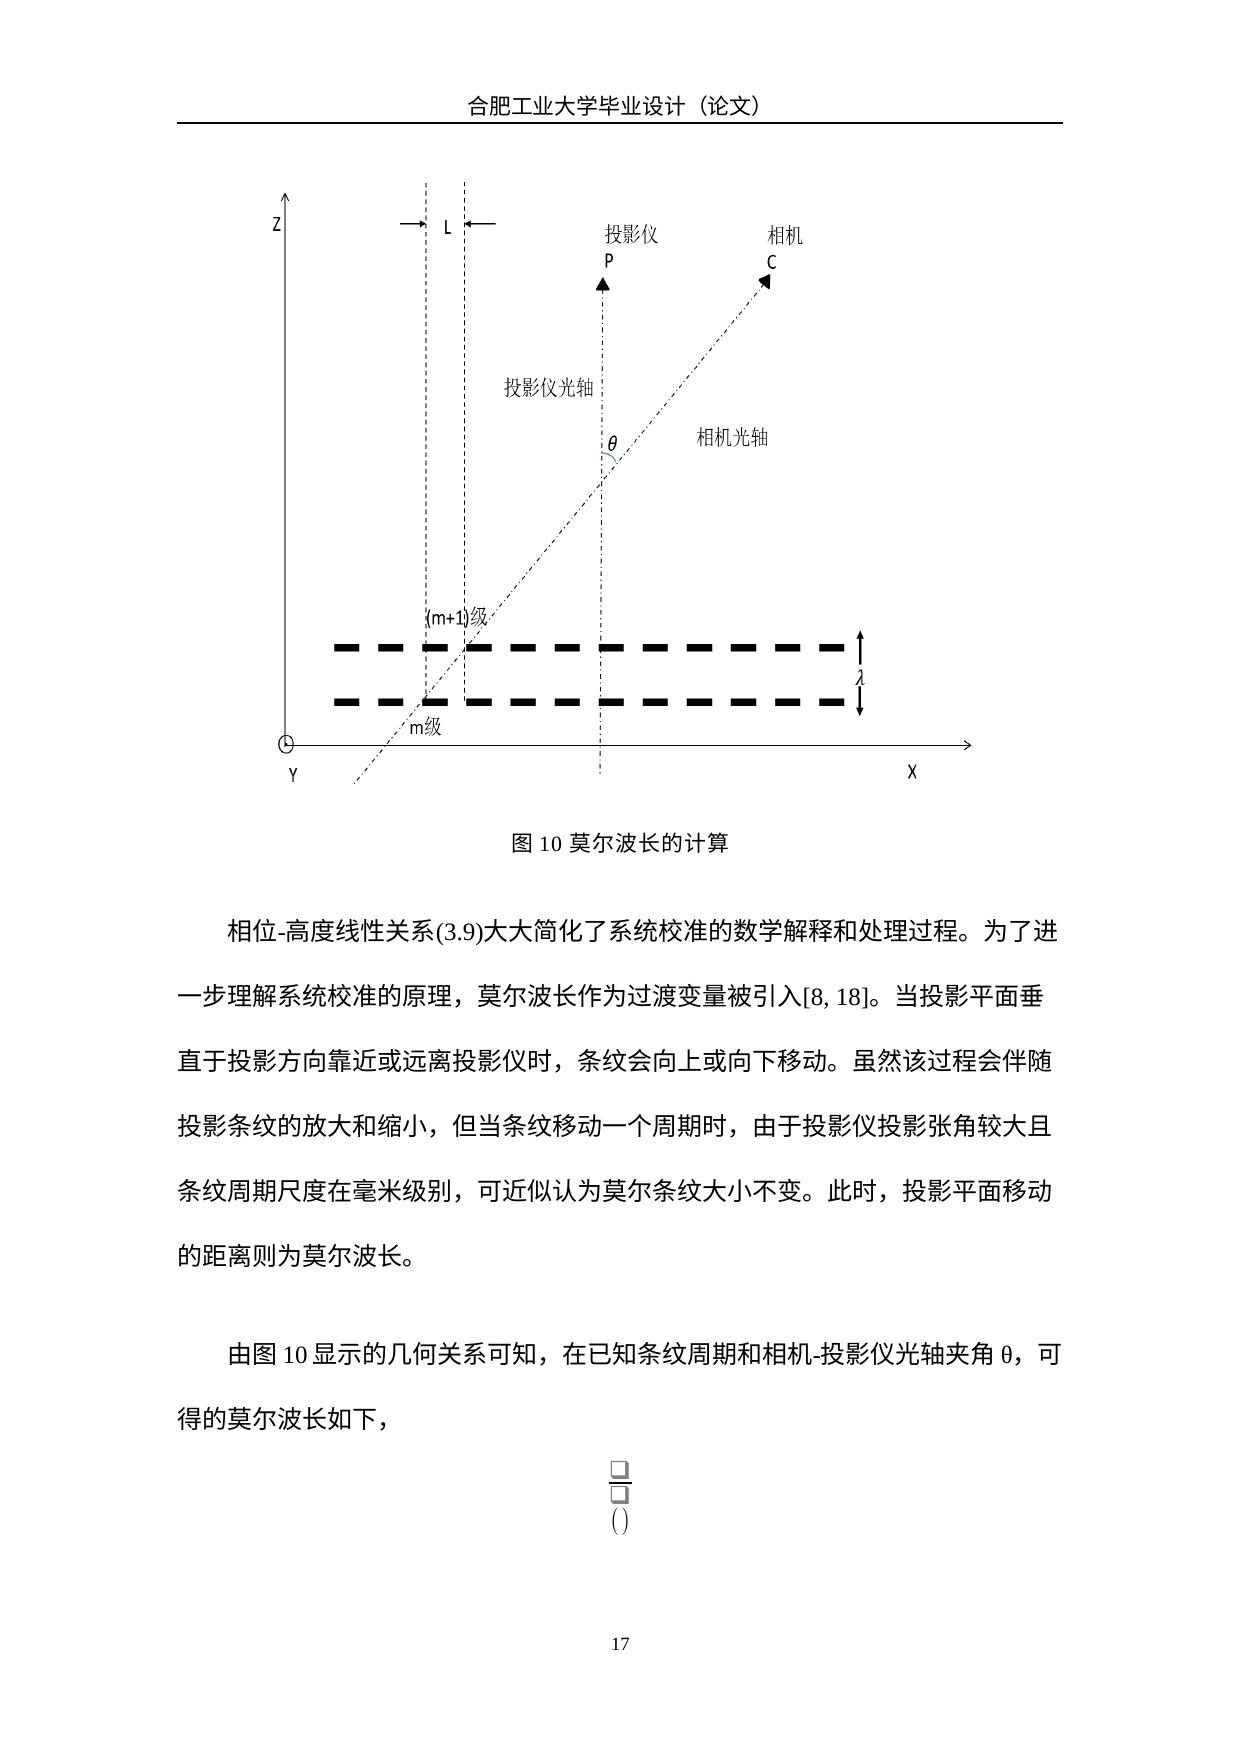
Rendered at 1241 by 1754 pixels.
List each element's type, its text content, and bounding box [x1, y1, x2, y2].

picture [261, 181, 978, 801]
text 由图10显示的几何关系可知，在已知条纹周期和相机-投影仪光轴夹角θ，可得的莫尔波长如下， [177, 1320, 1063, 1450]
